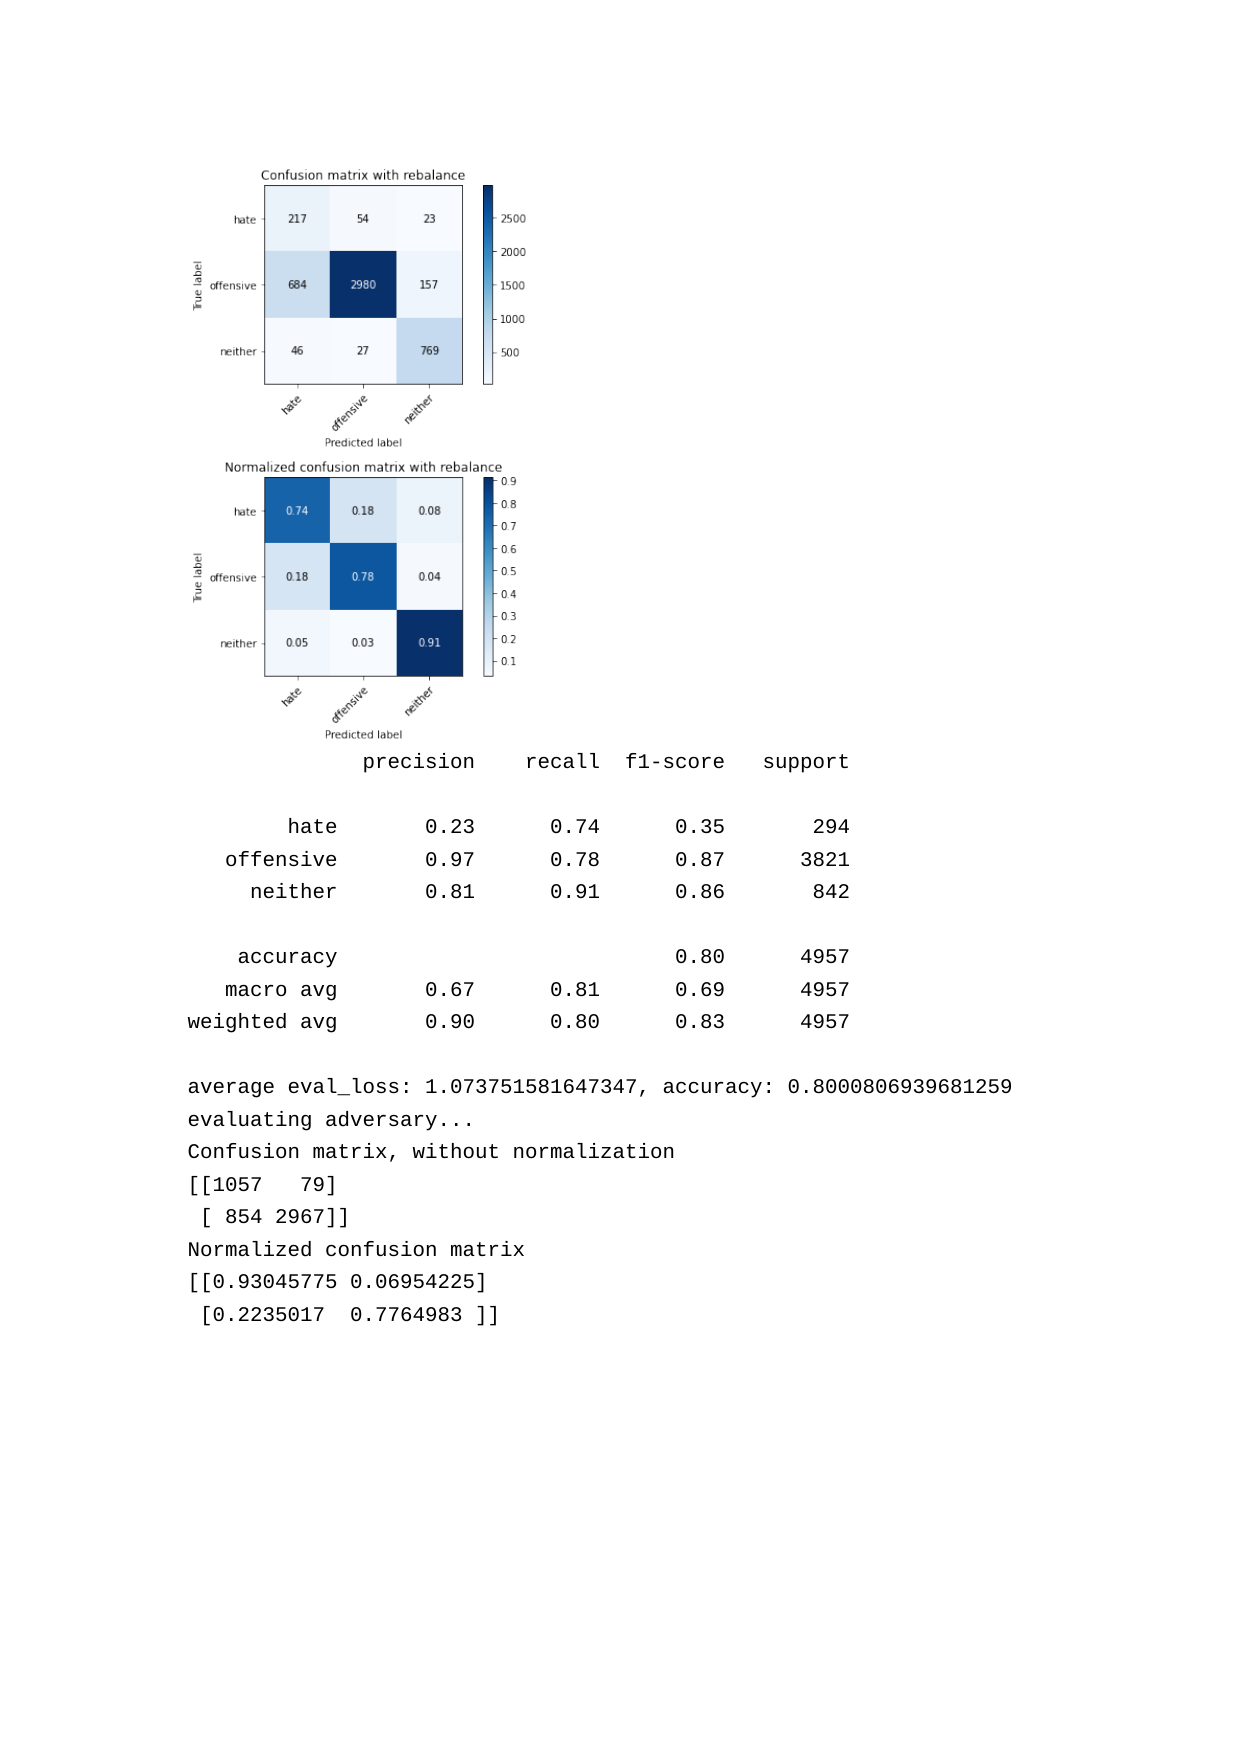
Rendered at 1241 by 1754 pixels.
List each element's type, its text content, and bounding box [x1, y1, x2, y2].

picture [187, 162, 533, 747]
text offensive 0.97 0.78 0.87 3821 [187, 844, 1053, 877]
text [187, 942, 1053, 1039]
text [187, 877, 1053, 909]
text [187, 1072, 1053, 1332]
text hate 0.23 0.74 0.35 294 [187, 812, 1053, 844]
text precision recall f1-score support [187, 747, 1053, 779]
